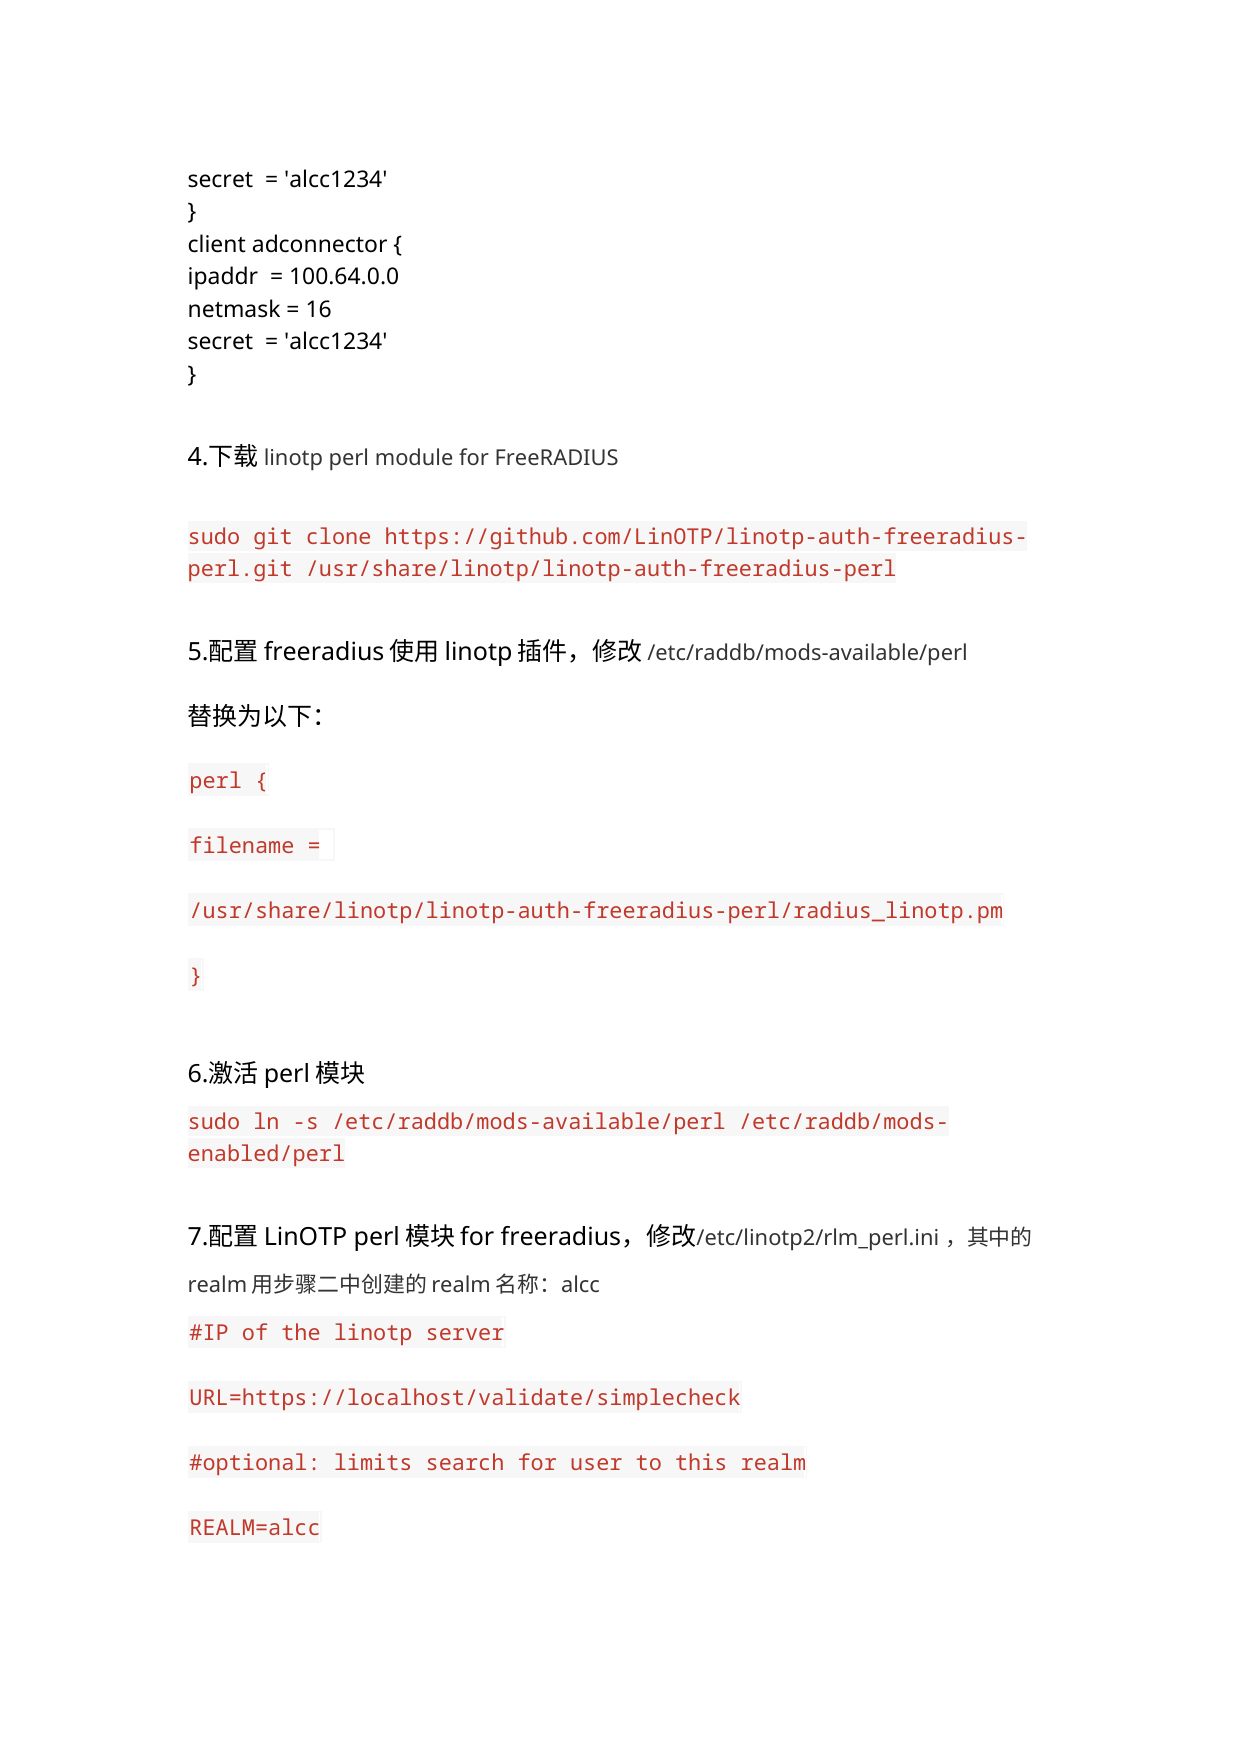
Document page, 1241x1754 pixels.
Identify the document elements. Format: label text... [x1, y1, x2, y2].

text } [187, 194, 1053, 227]
text secret = 'alcc1234' [187, 162, 1053, 194]
text } [187, 357, 1053, 389]
text ipaddr = 100.64.0.0 [187, 259, 1053, 292]
text netmask = 16 [187, 292, 1053, 324]
text 5.配置freeradius使用linotp插件，修改 /etc/raddb/mods-available/perl [187, 617, 1053, 682]
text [187, 1299, 1053, 1559]
text 4.下载linotp perl module for FreeRADIUS [187, 422, 1053, 487]
text sudo git clone https://github.com/LinOTP/linotp-auth-freeradius-perl.git /usr/share/linotp/linotp-auth-freeradius-perl [187, 519, 1053, 584]
text 6.激活perl模块 [187, 1039, 1053, 1104]
text 7.配置LinOTP perl模块for freeradius，修改/etc/linotp2/rlm_perl.ini ，其中的realm用步骤二中创建的realm名称：alcc [187, 1202, 1053, 1299]
text perl { filename = /usr/share/linotp/linotp-auth-freeradius-perl/radius_linotp.pm } [187, 747, 1053, 1007]
text client adconnector { [187, 227, 1053, 259]
text sudo ln -s /etc/raddb/mods-available/perl /etc/raddb/mods-enabled/perl [187, 1104, 1053, 1169]
text secret = 'alcc1234' [187, 324, 1053, 357]
text 替换为以下： [187, 682, 1053, 747]
